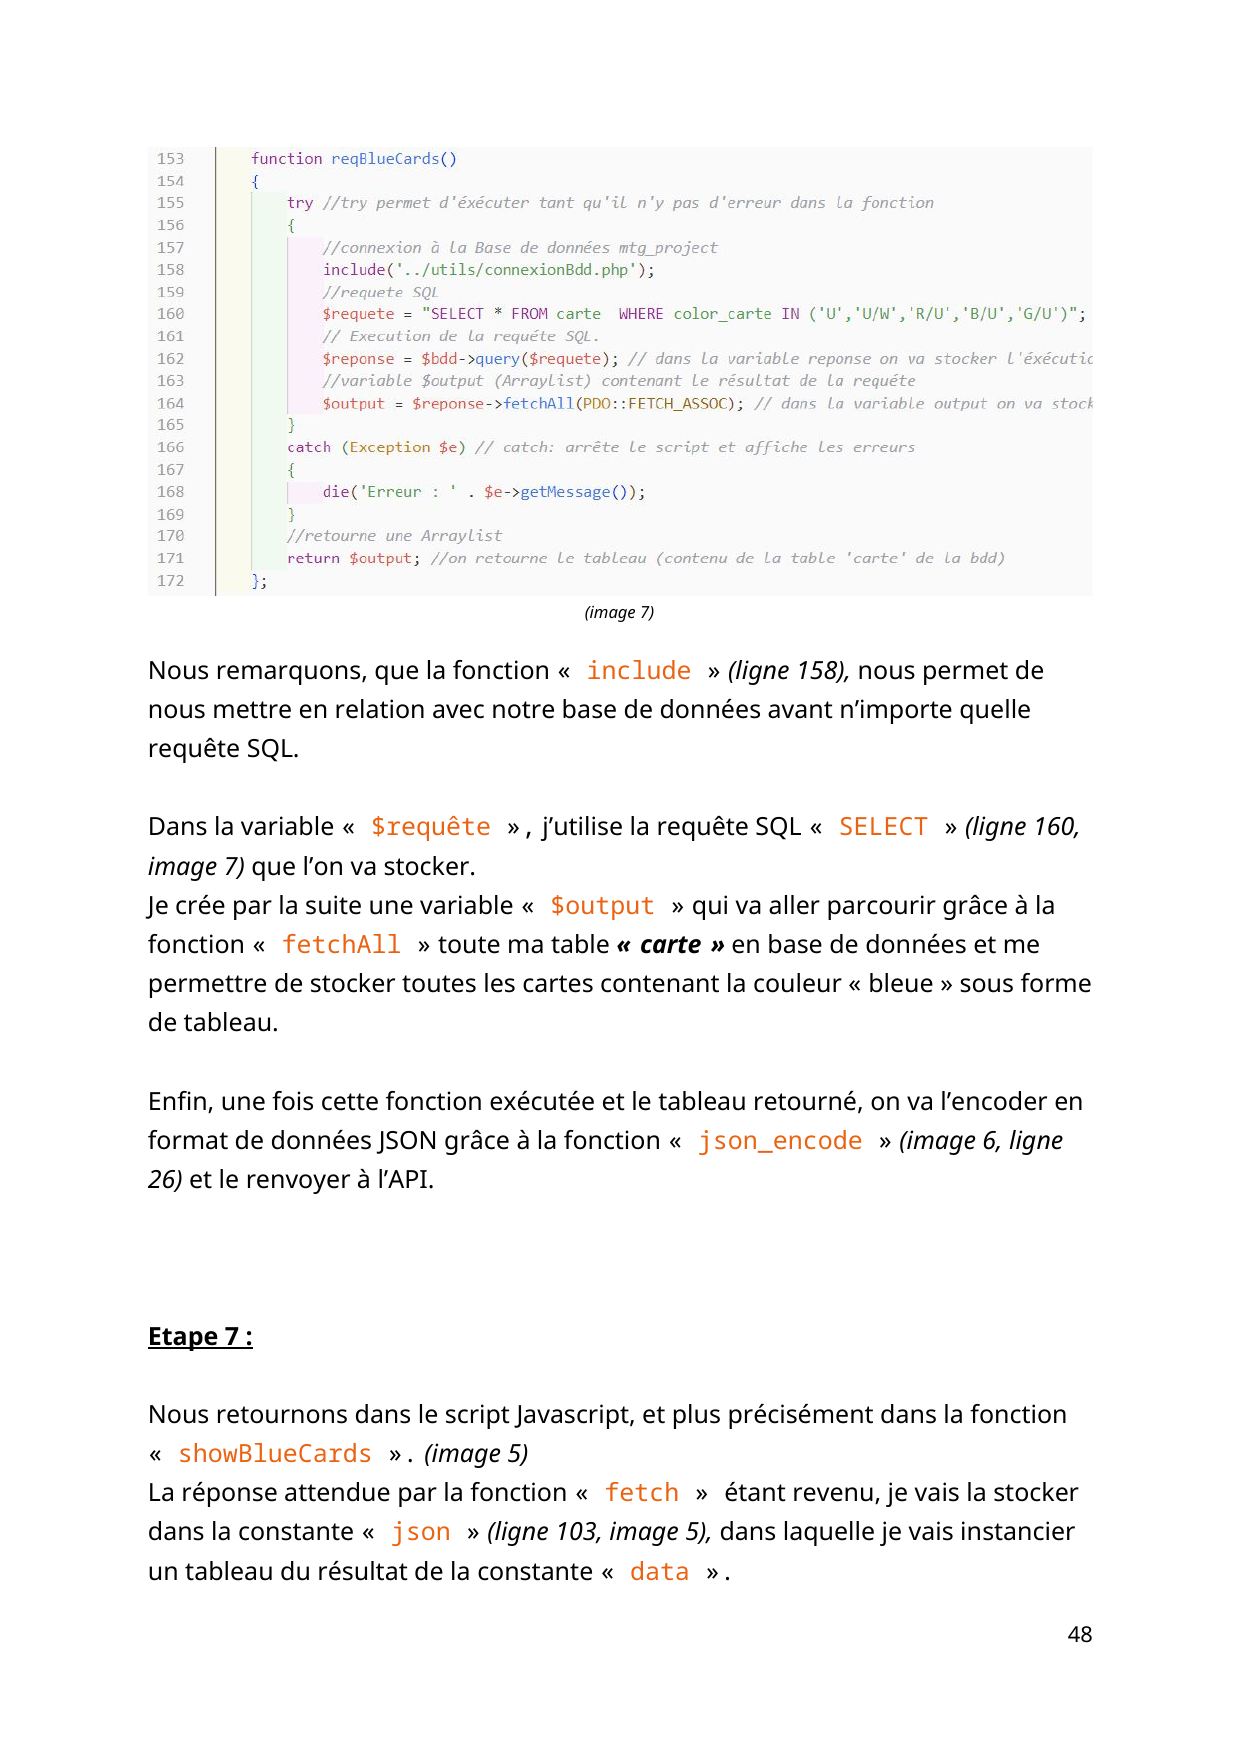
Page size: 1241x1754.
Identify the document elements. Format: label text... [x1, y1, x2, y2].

text Dans la variable « $requête », j’utilise la requête SQL « SELECT » (ligne 160, image 7) que l’on va stocker. [148, 809, 1093, 882]
picture [147, 147, 1093, 596]
text Nous remarquons, que la fonction « include » (ligne 158), nous permet de nous mettre en relation avec notre base de données avant n’importe quelle requête SQL. [148, 652, 1093, 765]
text Enfin, une fois cette fonction exécutée et le tableau retourné, on va l’encoder en format de données JSON grâce à la fonction « json_encode » (image 6, ligne 26) et le renvoyer à l’API. [148, 1083, 1093, 1196]
text Je crée par la suite une variable « $output » qui va aller parcourir grâce à la fonction « fetchAll » toute ma table « carte » en base de données et me permettre de stocker toutes les cartes contenant la couleur « bleue » sous forme de tableau. [148, 887, 1093, 1039]
text Etape 7 : [148, 1318, 1093, 1352]
text (image 7) [148, 600, 1093, 623]
text La réponse attendue par la fonction « fetch » étant revenu, je vais la stocker dans la constante « json » (ligne 103, image 5), dans laquelle je vais instancier un tableau du résultat de la constante « data ». [148, 1475, 1093, 1587]
text Nous retournons dans le script Javascript, et plus précisément dans la fonction « showBlueCards ». (image 5) [148, 1397, 1093, 1470]
